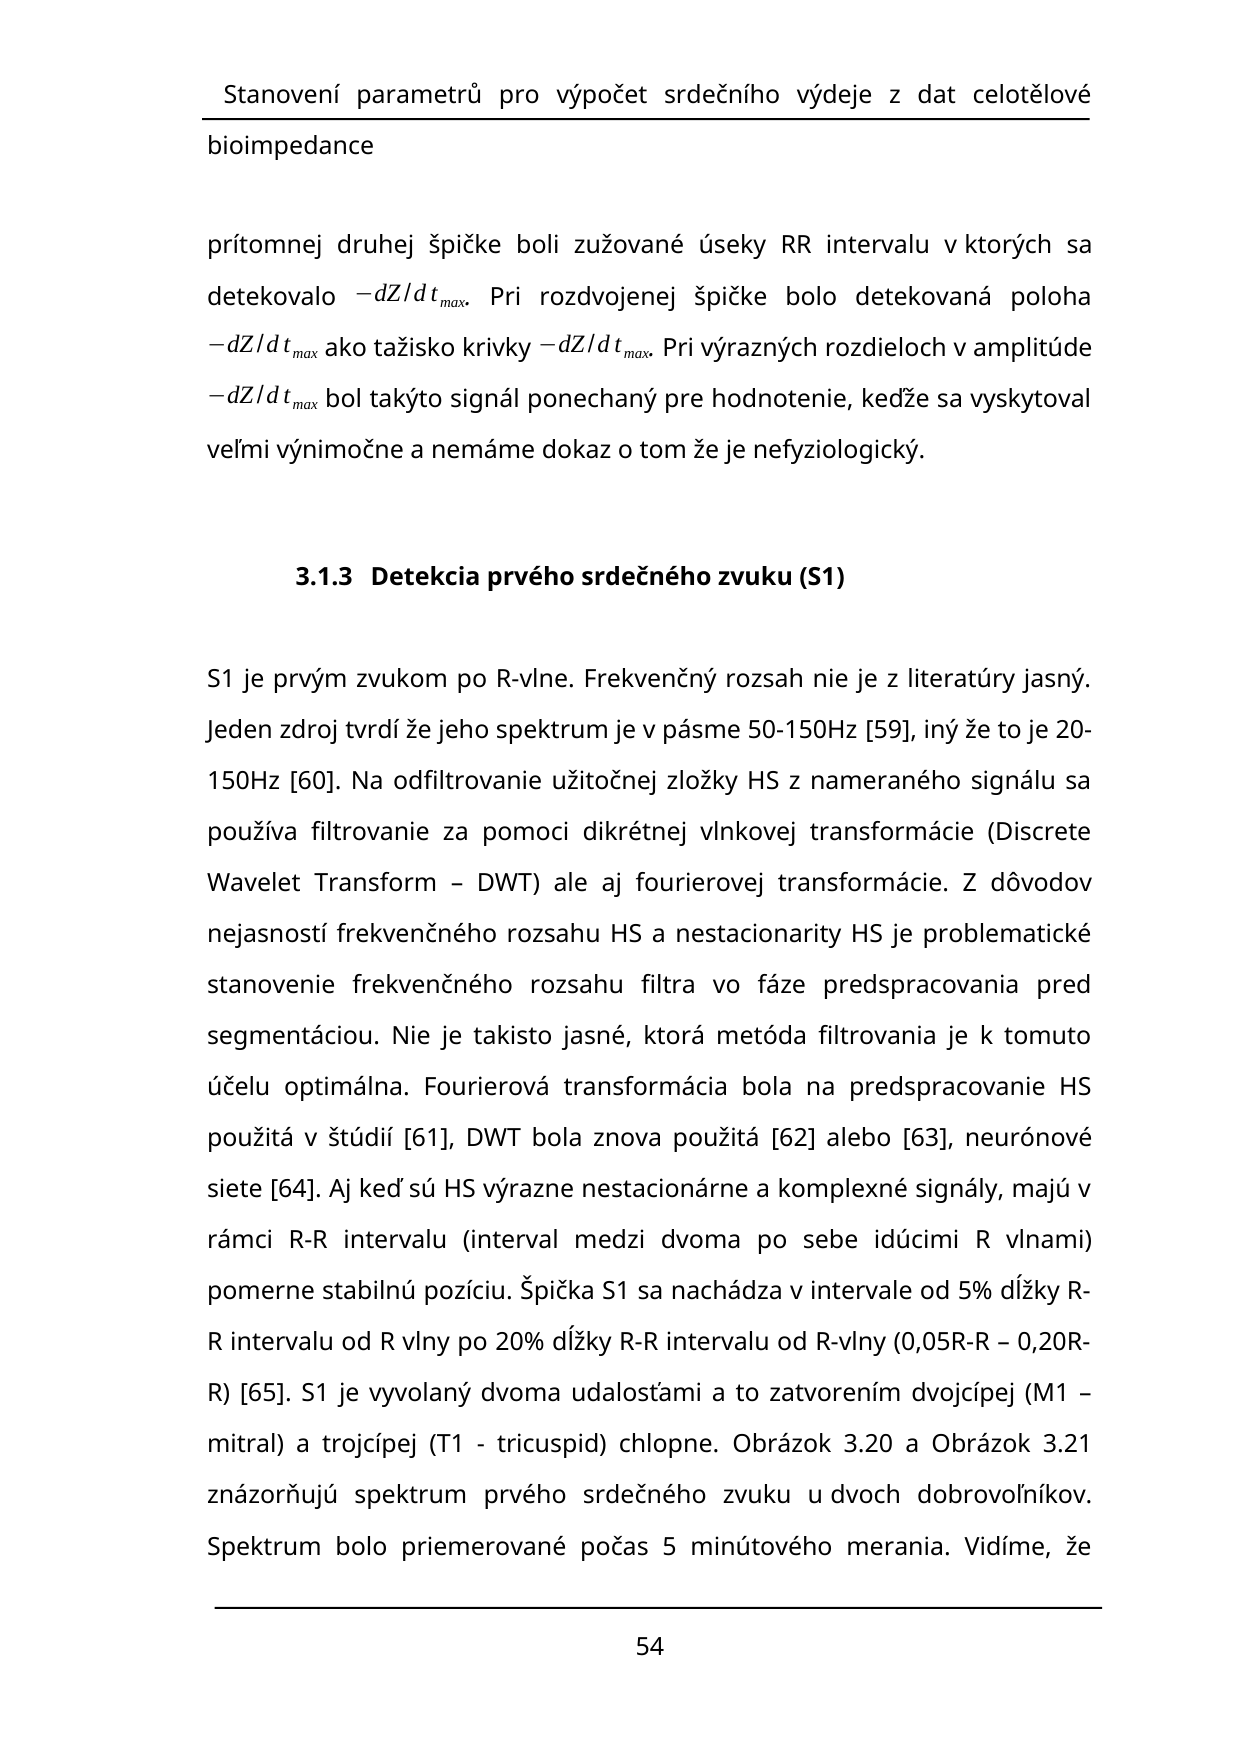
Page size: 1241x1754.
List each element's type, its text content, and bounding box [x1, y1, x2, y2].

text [207, 227, 1092, 465]
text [207, 661, 1092, 1562]
subtitle Detekcia prvého srdečného zvuku (S1) [295, 558, 1092, 592]
